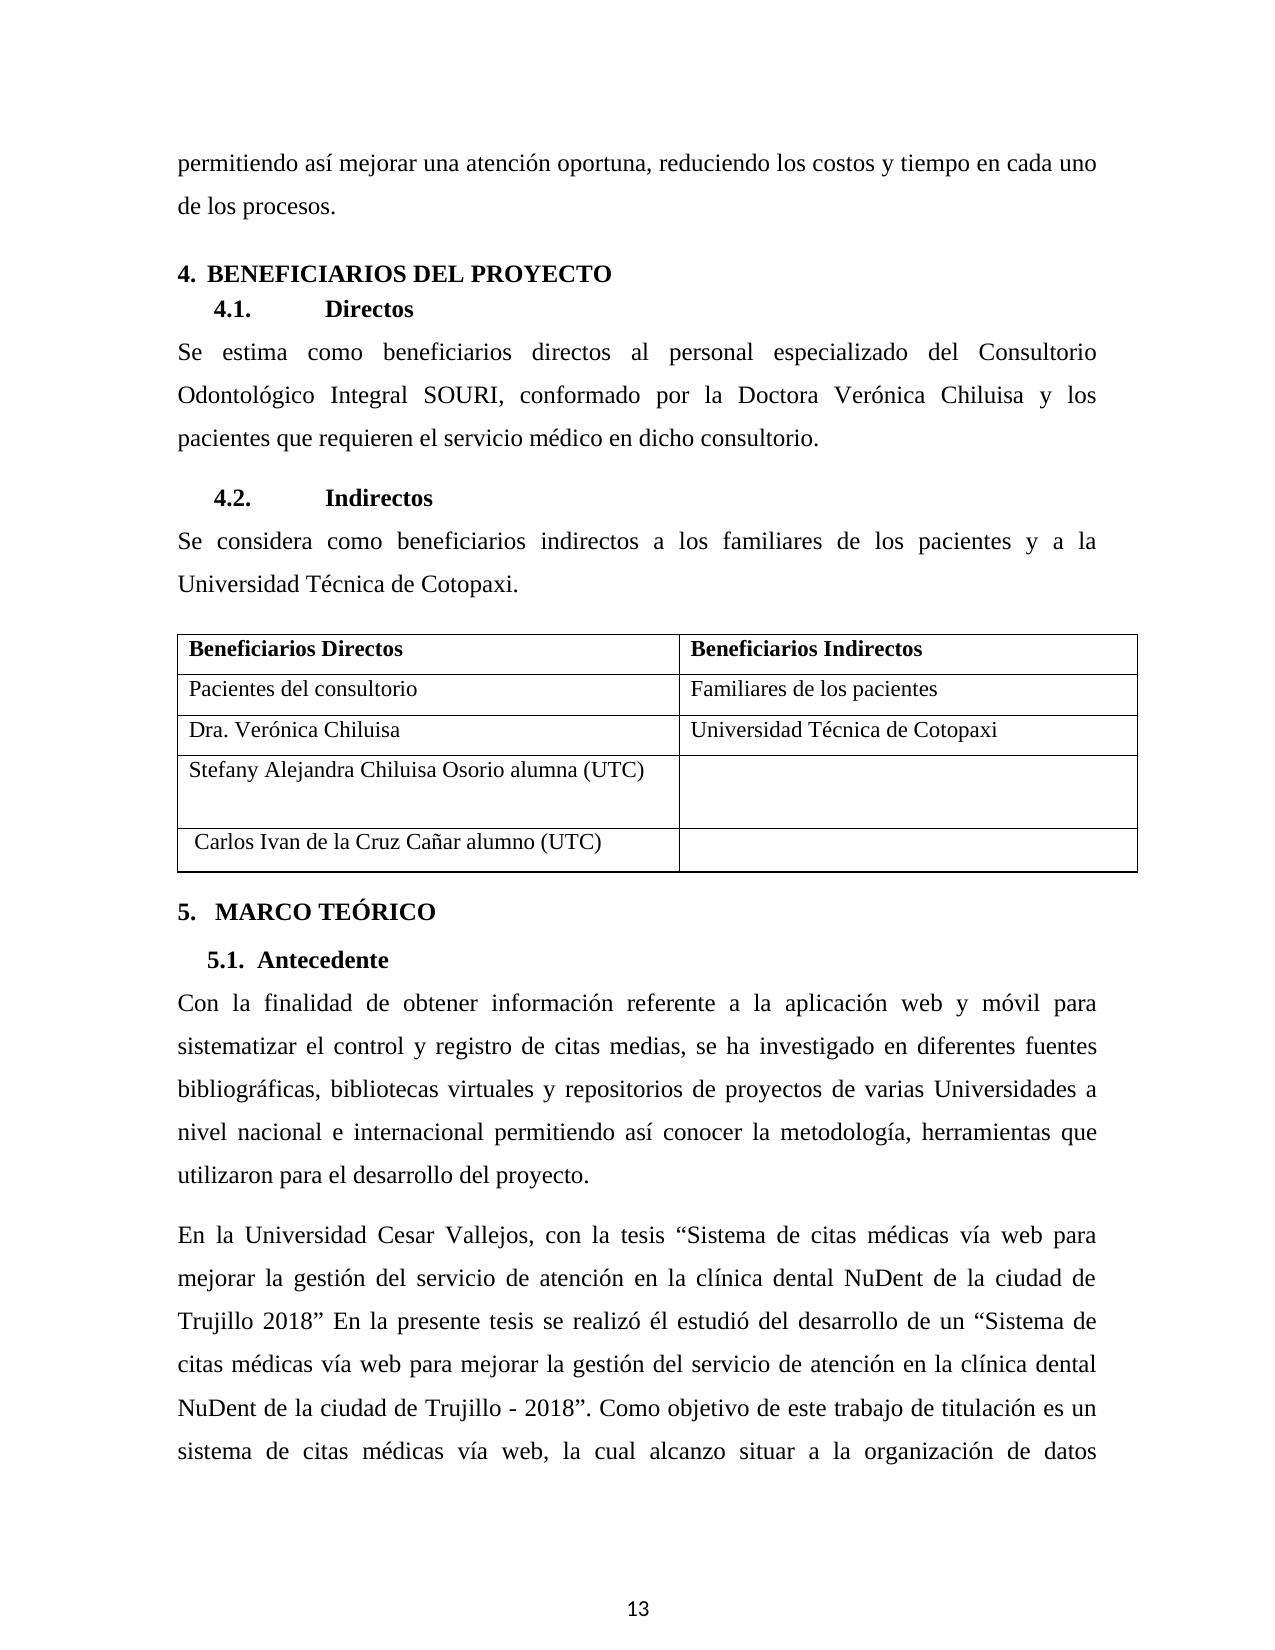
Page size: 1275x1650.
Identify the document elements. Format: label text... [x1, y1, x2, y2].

table_header Beneficiarios Indirectos [680, 635, 1137, 674]
subtitle Indirectos [213, 483, 1098, 512]
subtitle 5. MARCO TEÓRICO [177, 897, 1098, 926]
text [177, 148, 1098, 219]
table_cell Pacientes del consultorio [178, 675, 679, 714]
text Se estima como beneficiarios directos al personal especializado del Consultorio Odontológico Integral SOURI, conformado por la Doctora Verónica Chiluisa y los pacientes que requieren el servicio médico en dicho consultorio. [177, 337, 1098, 452]
table_cell Familiares de los pacientes [680, 675, 1137, 714]
text Se considera como beneficiarios indirectos a los familiares de los pacientes y a la Universidad Técnica de Cotopaxi. [177, 526, 1098, 598]
subtitle Directos [213, 294, 1098, 323]
subtitle 5.1. Antecedente [207, 945, 1098, 973]
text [177, 1220, 1098, 1464]
table_cell Dra. Verónica Chiluisa [178, 716, 679, 755]
subtitle BENEFICIARIOS DEL PROYECTO [177, 259, 1098, 288]
table_cell [680, 829, 1137, 871]
table_cell Universidad Técnica de Cotopaxi [680, 716, 1137, 755]
table_header Beneficiarios Directos [178, 635, 679, 674]
table_cell Carlos Ivan de la Cruz Cañar alumno (UTC) [178, 829, 679, 871]
table_cell [680, 756, 1137, 827]
table_cell Stefany Alejandra Chiluisa Osorio alumna (UTC) [178, 756, 679, 827]
text Con la finalidad de obtener información referente a la aplicación web y móvil para sistematizar el control y registro de citas medias, se ha investigado en diferentes fuentes bibliográficas, bibliotecas virtuales y repositorios de proyectos de varias Universidades a nivel nacional e internacional permitiendo así conocer la metodología, herramientas que utilizaron para el desarrollo del proyecto. [177, 988, 1098, 1189]
